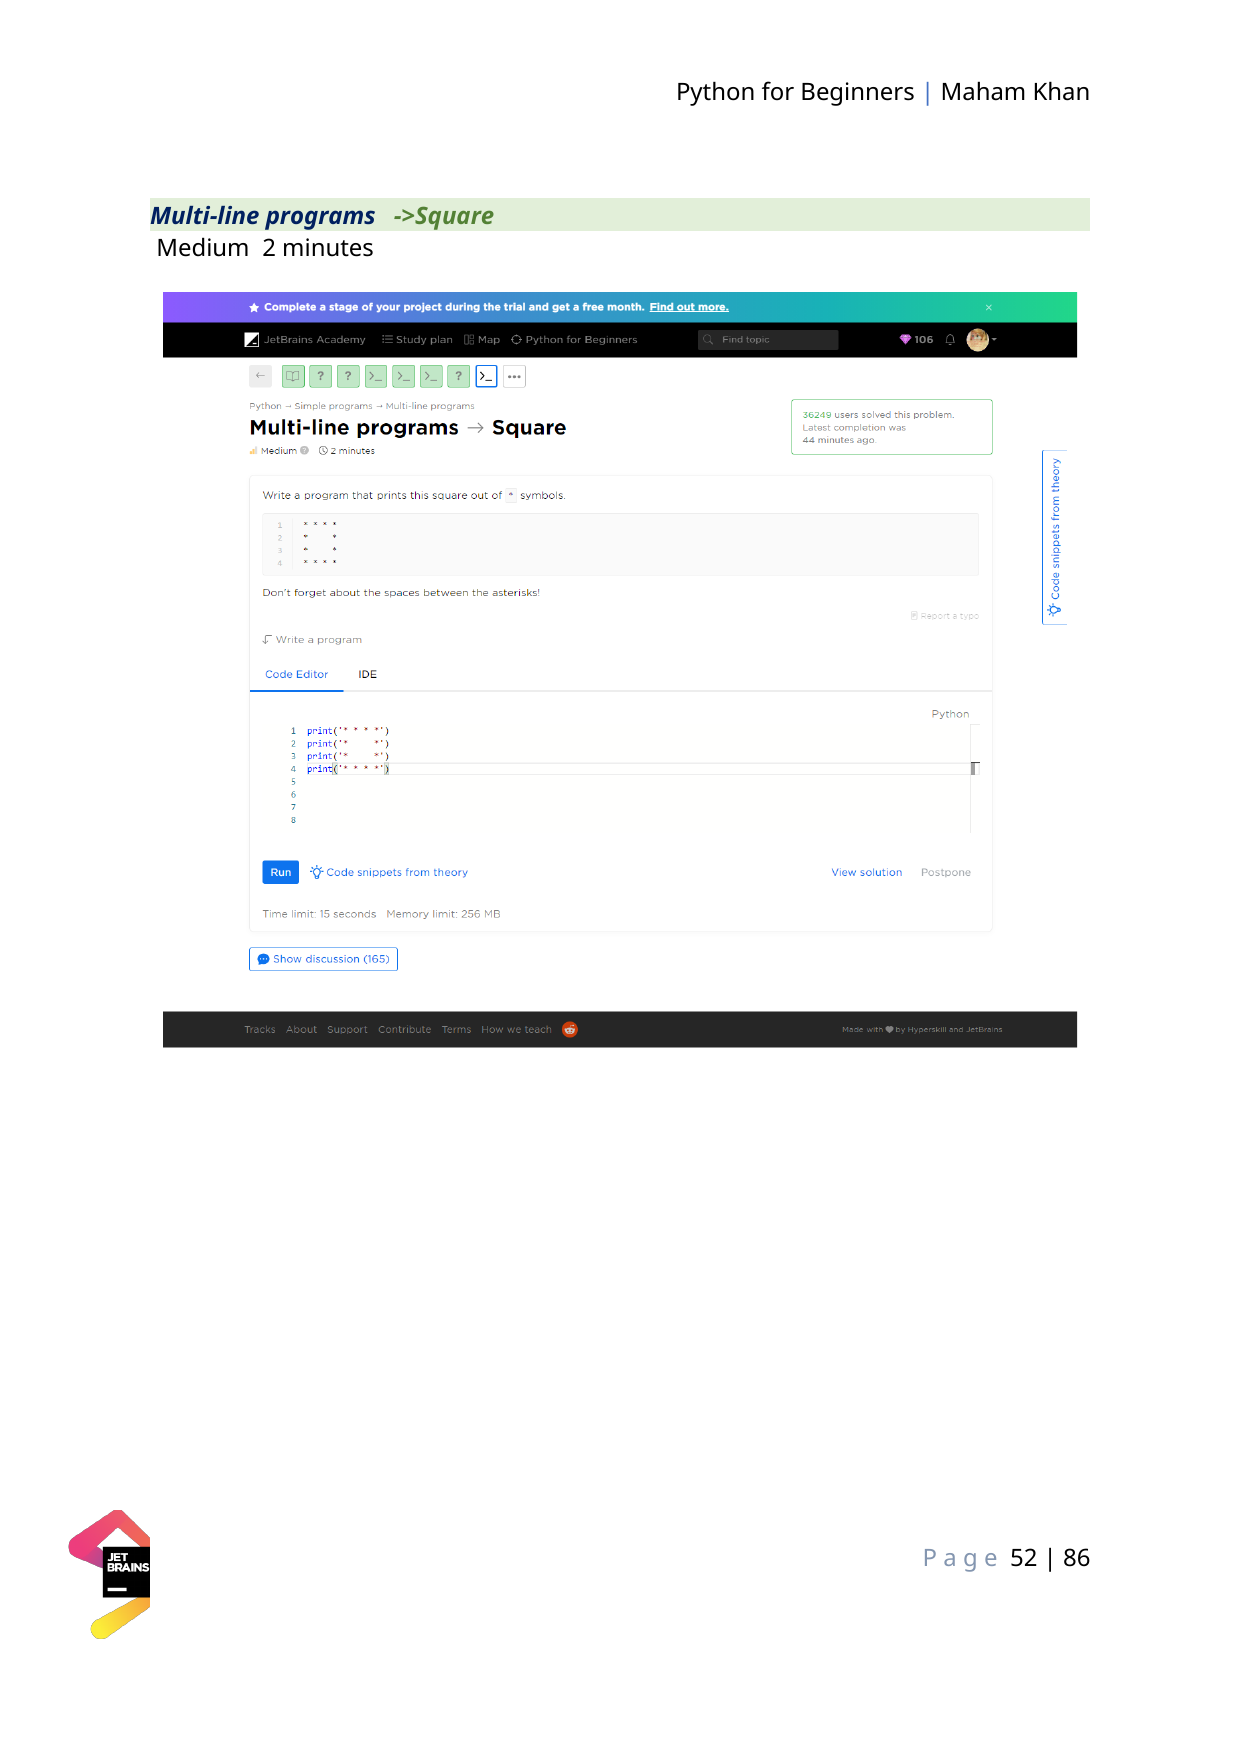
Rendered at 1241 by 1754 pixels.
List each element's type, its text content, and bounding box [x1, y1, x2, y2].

subtitle Multi-line programs ->Square [150, 198, 1090, 231]
picture [63, 1510, 193, 1639]
picture [163, 292, 1078, 1062]
text Medium 2 minutes [150, 231, 1090, 264]
